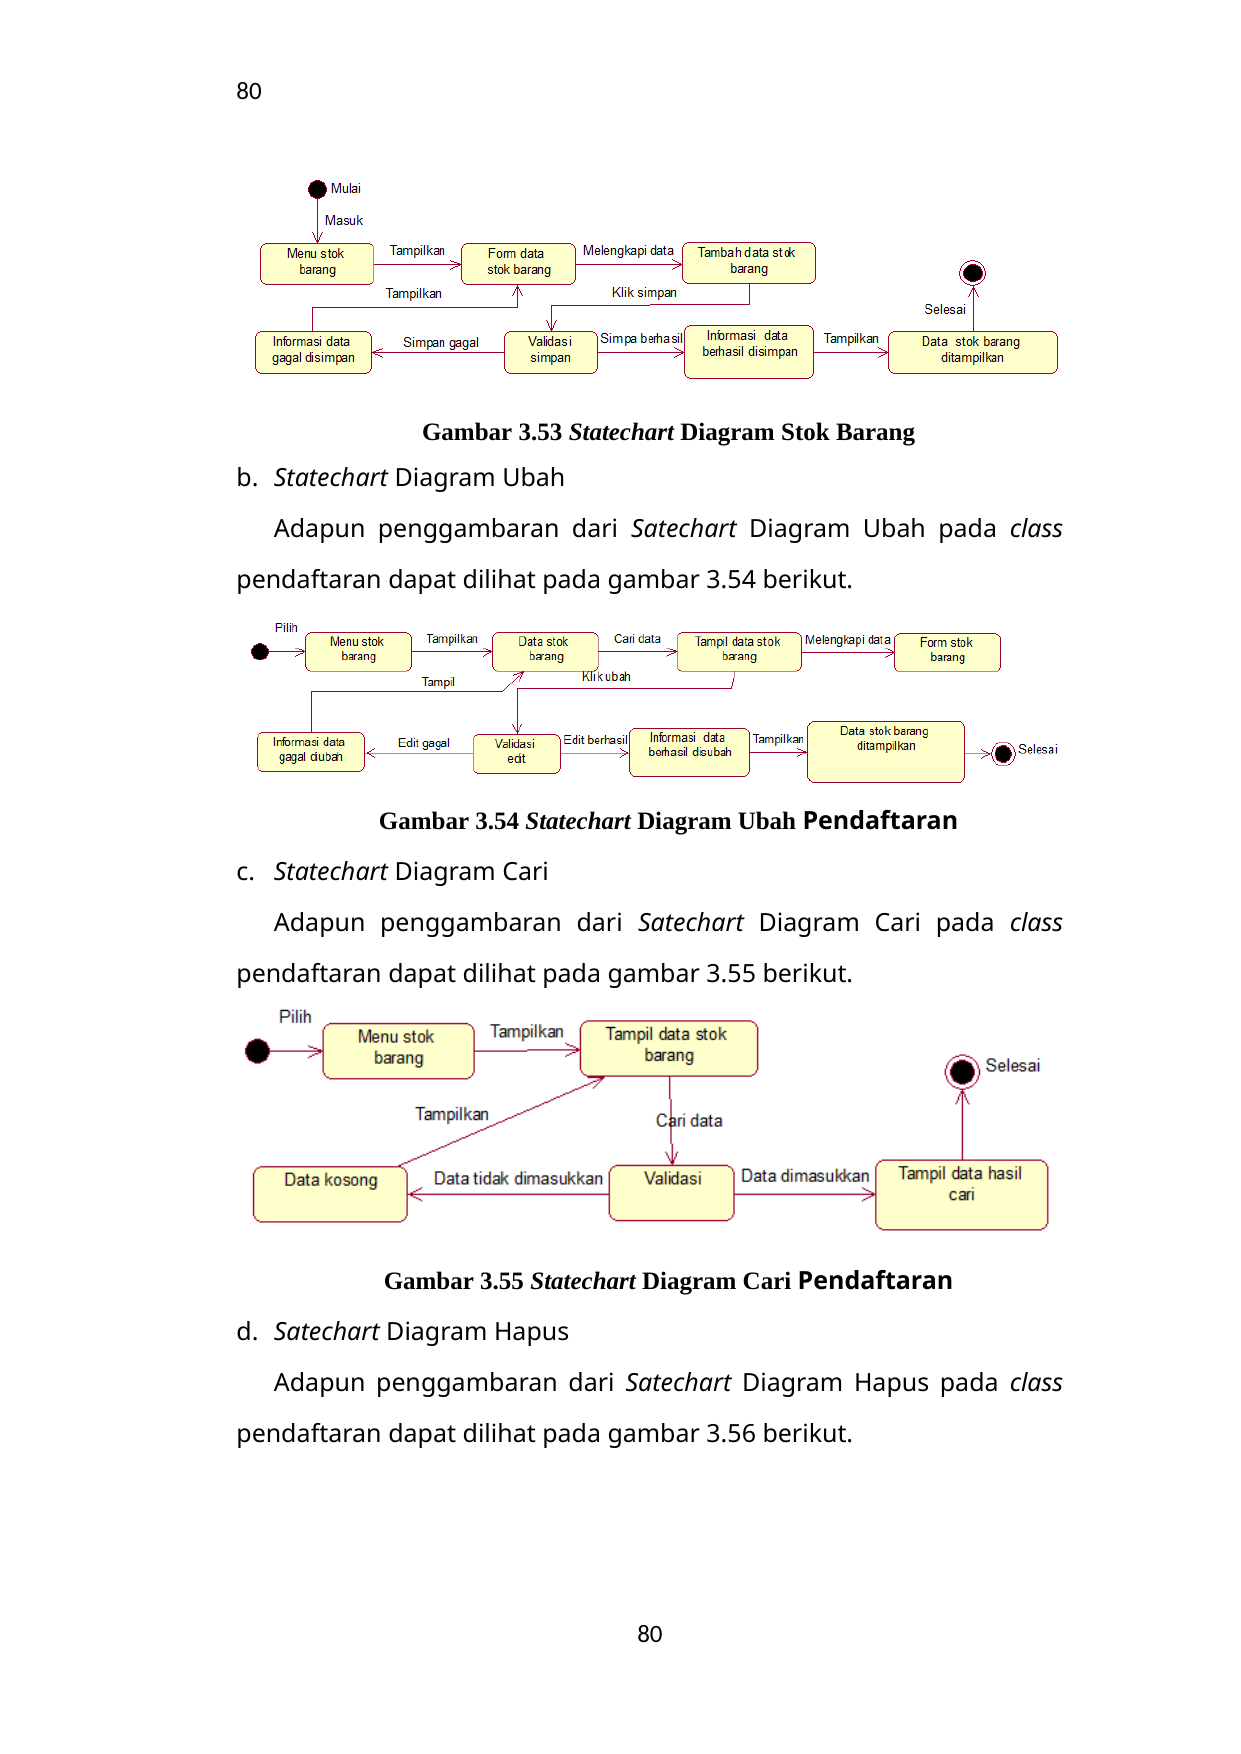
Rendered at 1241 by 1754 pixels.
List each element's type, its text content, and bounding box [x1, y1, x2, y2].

text Gambar 3.54 Statechart Diagram Ubah Pendaftaran [274, 803, 1063, 837]
text Adapun penggambaran dari Satechart Diagram Ubah pada class pendaftaran dapat dilihat pada gambar 3.54 berikut. [236, 511, 1063, 596]
text Adapun penggambaran dari Satechart Diagram Cari pada class pendaftaran dapat dilihat pada gambar 3.55 berikut. [236, 905, 1063, 990]
picture [236, 1007, 1063, 1249]
list Satechart Diagram Hapus [236, 1314, 1063, 1348]
list Statechart Diagram Ubah [236, 460, 1063, 494]
text Gambar 3.53 Statechart Diagram Stok Barang [274, 417, 1063, 446]
list Statechart Diagram Cari [236, 854, 1063, 888]
text Gambar 3.55 Statechart Diagram Cari Pendaftaran [274, 1263, 1063, 1297]
picture [236, 613, 1063, 789]
picture [236, 177, 1063, 382]
text Adapun penggambaran dari Satechart Diagram Hapus pada class pendaftaran dapat dilihat pada gambar 3.56 berikut. [236, 1365, 1063, 1450]
